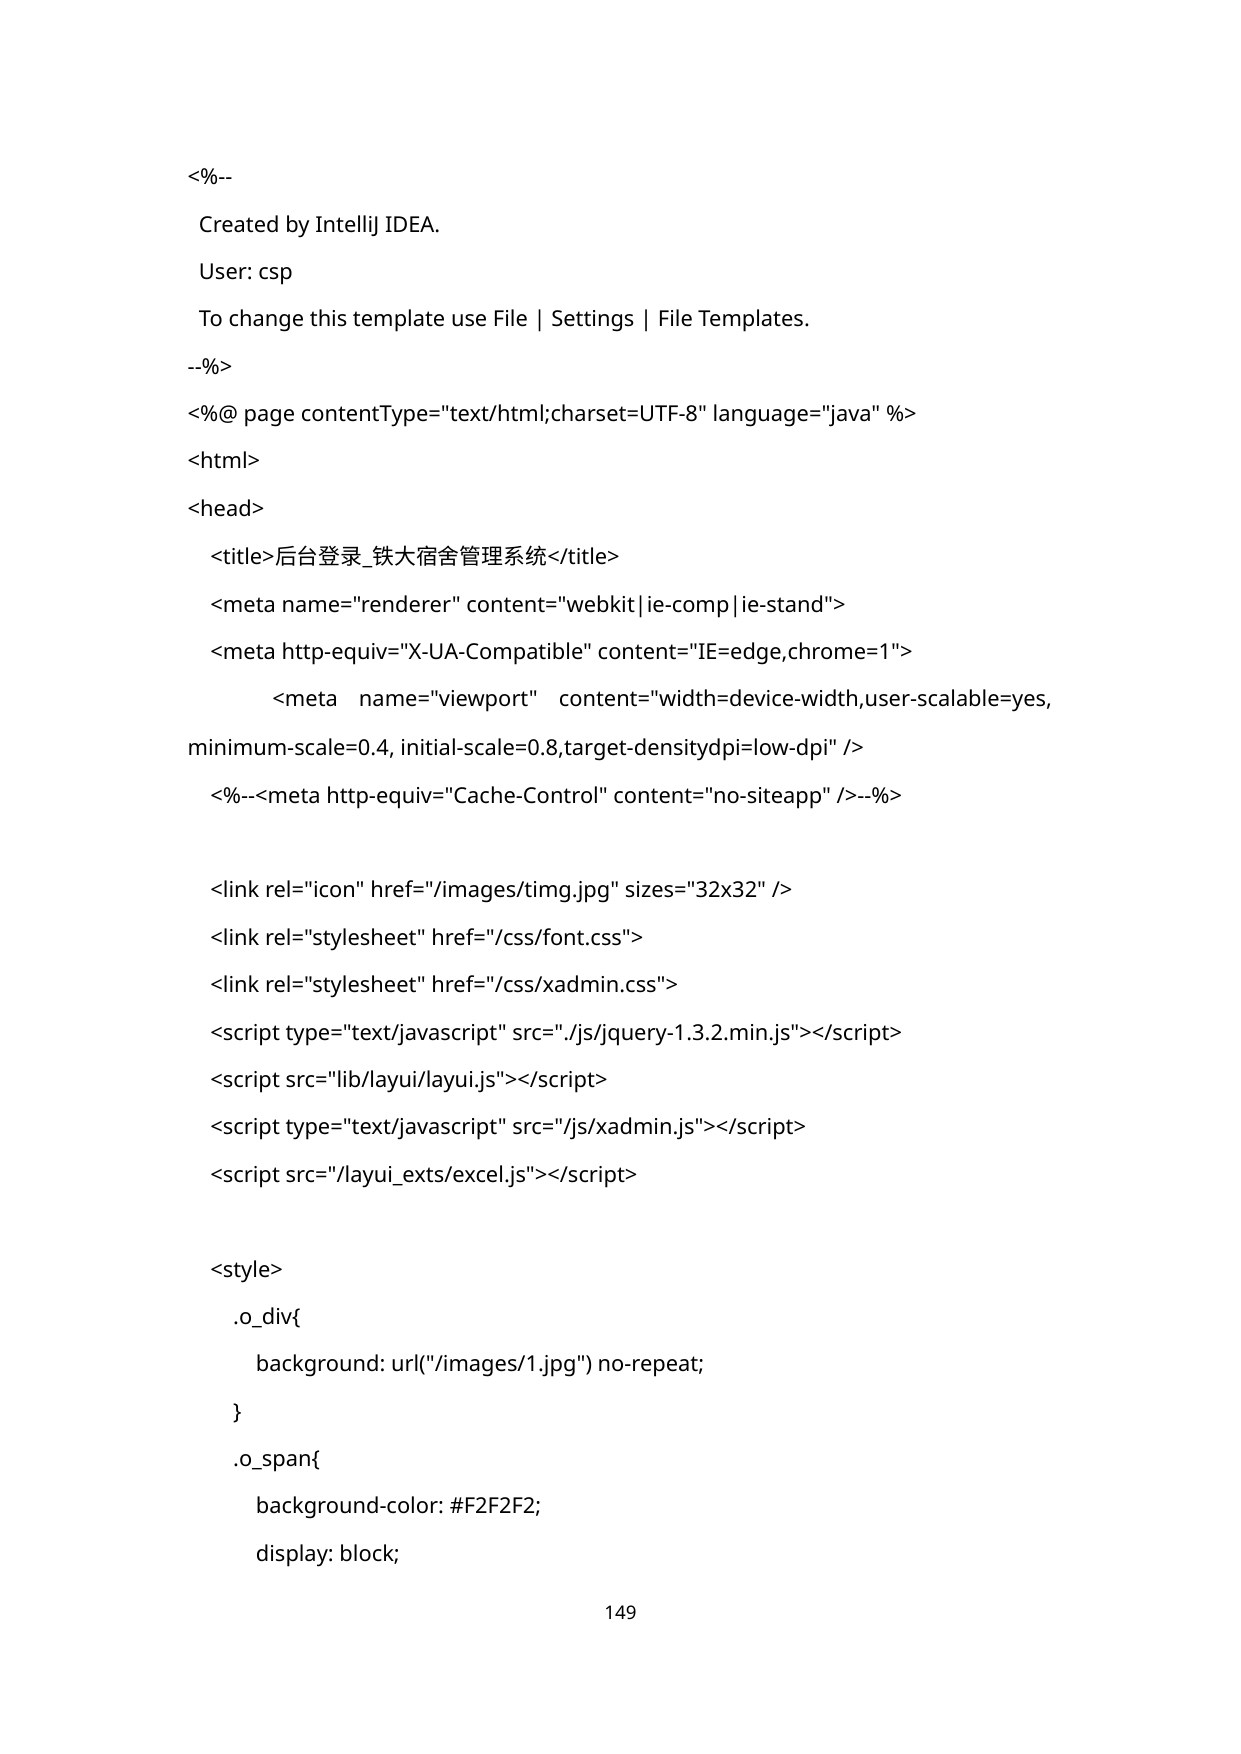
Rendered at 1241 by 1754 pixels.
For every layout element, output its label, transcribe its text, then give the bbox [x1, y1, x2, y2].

text <script type="text/javascript" src="/js/xadmin.js"></script> [187, 1110, 1053, 1142]
text User: csp [187, 254, 1053, 287]
text <link rel="stylesheet" href="/css/xadmin.css"> [187, 968, 1053, 1000]
text <style> [187, 1252, 1053, 1285]
text <%-- [187, 160, 1053, 192]
text <meta name="viewport" content="width=device-width,user-scalable=yes, minimum-scale=0.4, initial-scale=0.8,target-densitydpi=low-dpi" /> [187, 682, 1053, 763]
text <script type="text/javascript" src="./js/jquery-1.3.2.min.js"></script> [187, 1015, 1053, 1048]
text <script src="lib/layui/layui.js"></script> [187, 1063, 1053, 1095]
text <html> [187, 444, 1053, 477]
text <script src="/layui_exts/excel.js"></script> [187, 1157, 1053, 1190]
text --%> [187, 349, 1053, 382]
text .o_span{ [187, 1442, 1053, 1474]
text <title>后台登录_铁大宿舍管理系统</title> [187, 539, 1053, 571]
text <meta http-equiv="X-UA-Compatible" content="IE=edge,chrome=1"> [187, 635, 1053, 667]
text Created by IntelliJ IDEA. [187, 207, 1053, 240]
text <link rel="icon" href="/images/timg.jpg" sizes="32x32" /> [187, 873, 1053, 906]
text background-color: #F2F2F2; [187, 1489, 1053, 1522]
text .o_div{ [187, 1299, 1053, 1332]
text <meta name="renderer" content="webkit|ie-comp|ie-stand"> [187, 587, 1053, 620]
text <head> [187, 492, 1053, 524]
text <link rel="stylesheet" href="/css/font.css"> [187, 920, 1053, 953]
text <%@ page contentType="text/html;charset=UTF-8" language="java" %> [187, 397, 1053, 429]
text display: block; [187, 1537, 1053, 1569]
text background: url("/images/1.jpg") no-repeat; [187, 1347, 1053, 1379]
text To change this template use File | Settings | File Templates. [187, 302, 1053, 334]
text <%--<meta http-equiv="Cache-Control" content="no-siteapp" />--%> [187, 778, 1053, 811]
text } [187, 1394, 1053, 1427]
